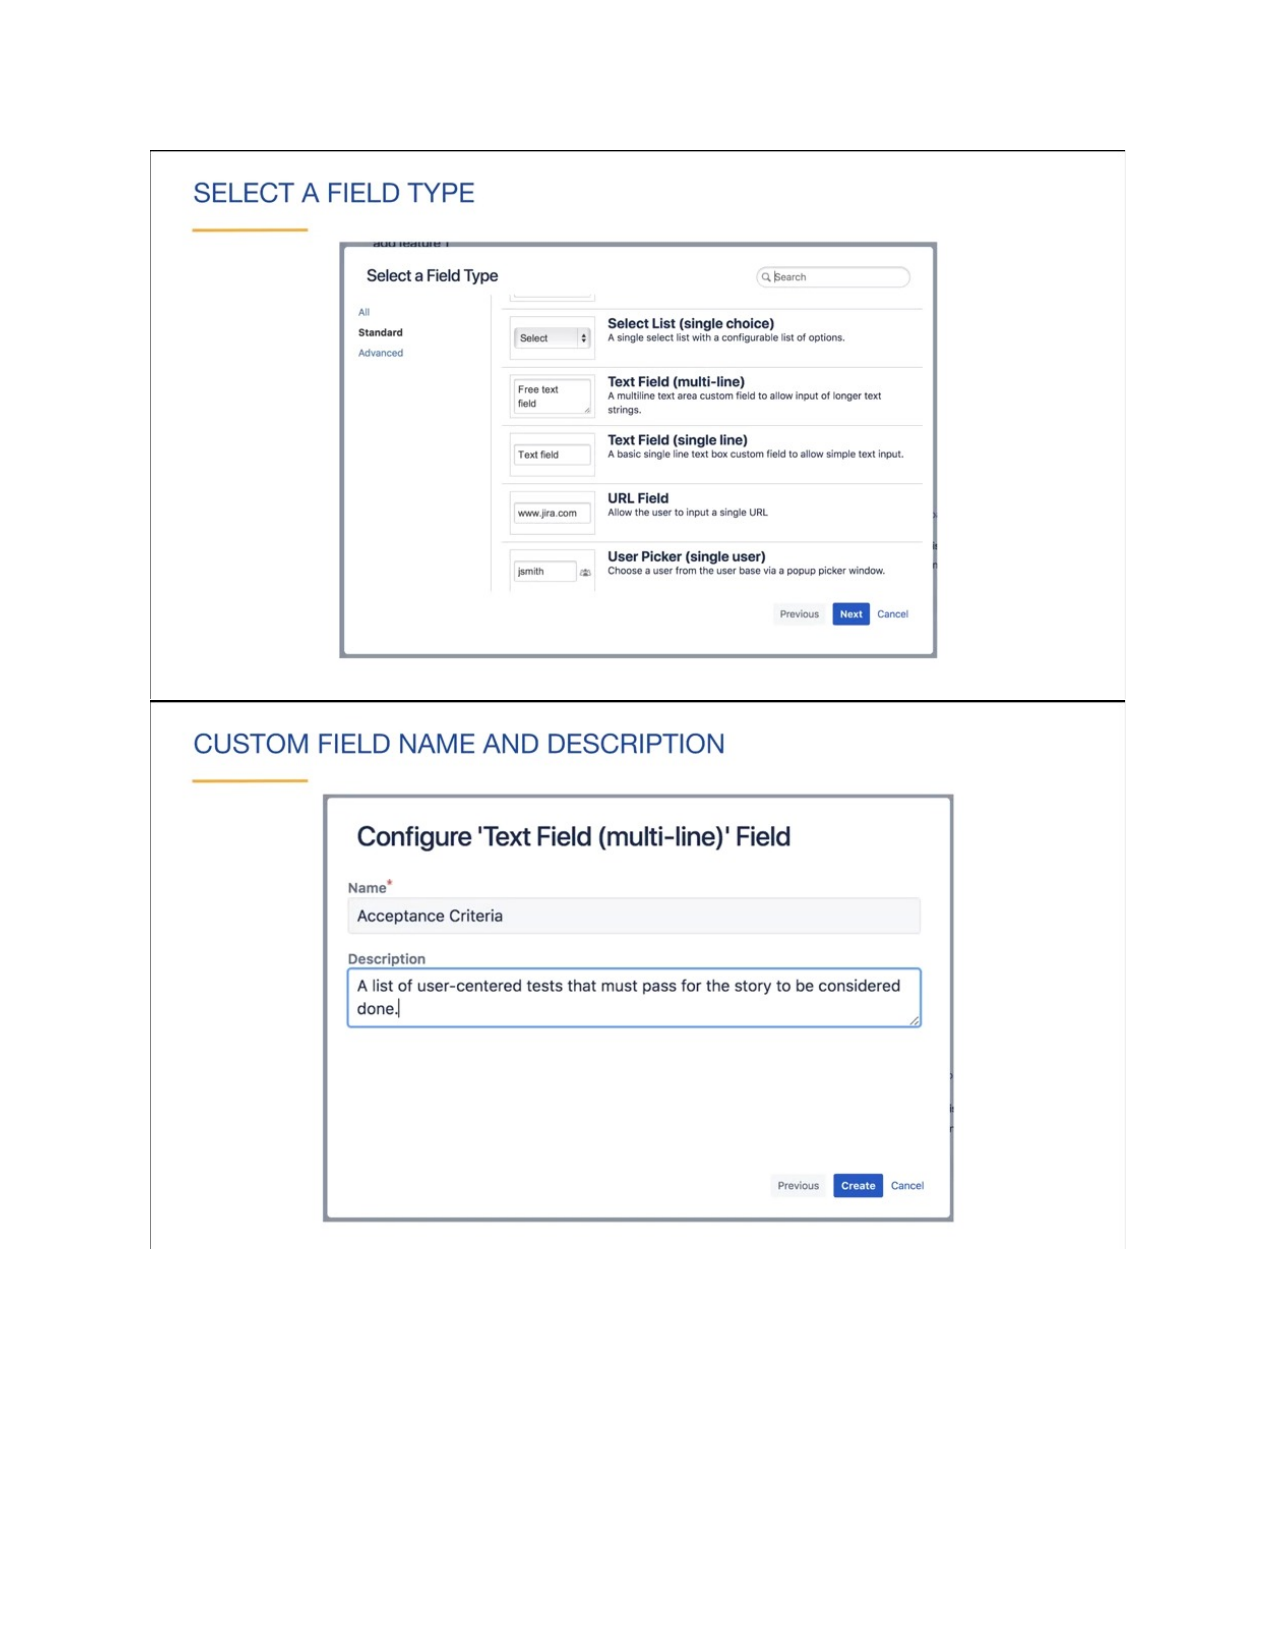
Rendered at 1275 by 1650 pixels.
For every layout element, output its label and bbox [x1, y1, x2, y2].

picture [150, 150, 1125, 699]
picture [150, 700, 1125, 1249]
